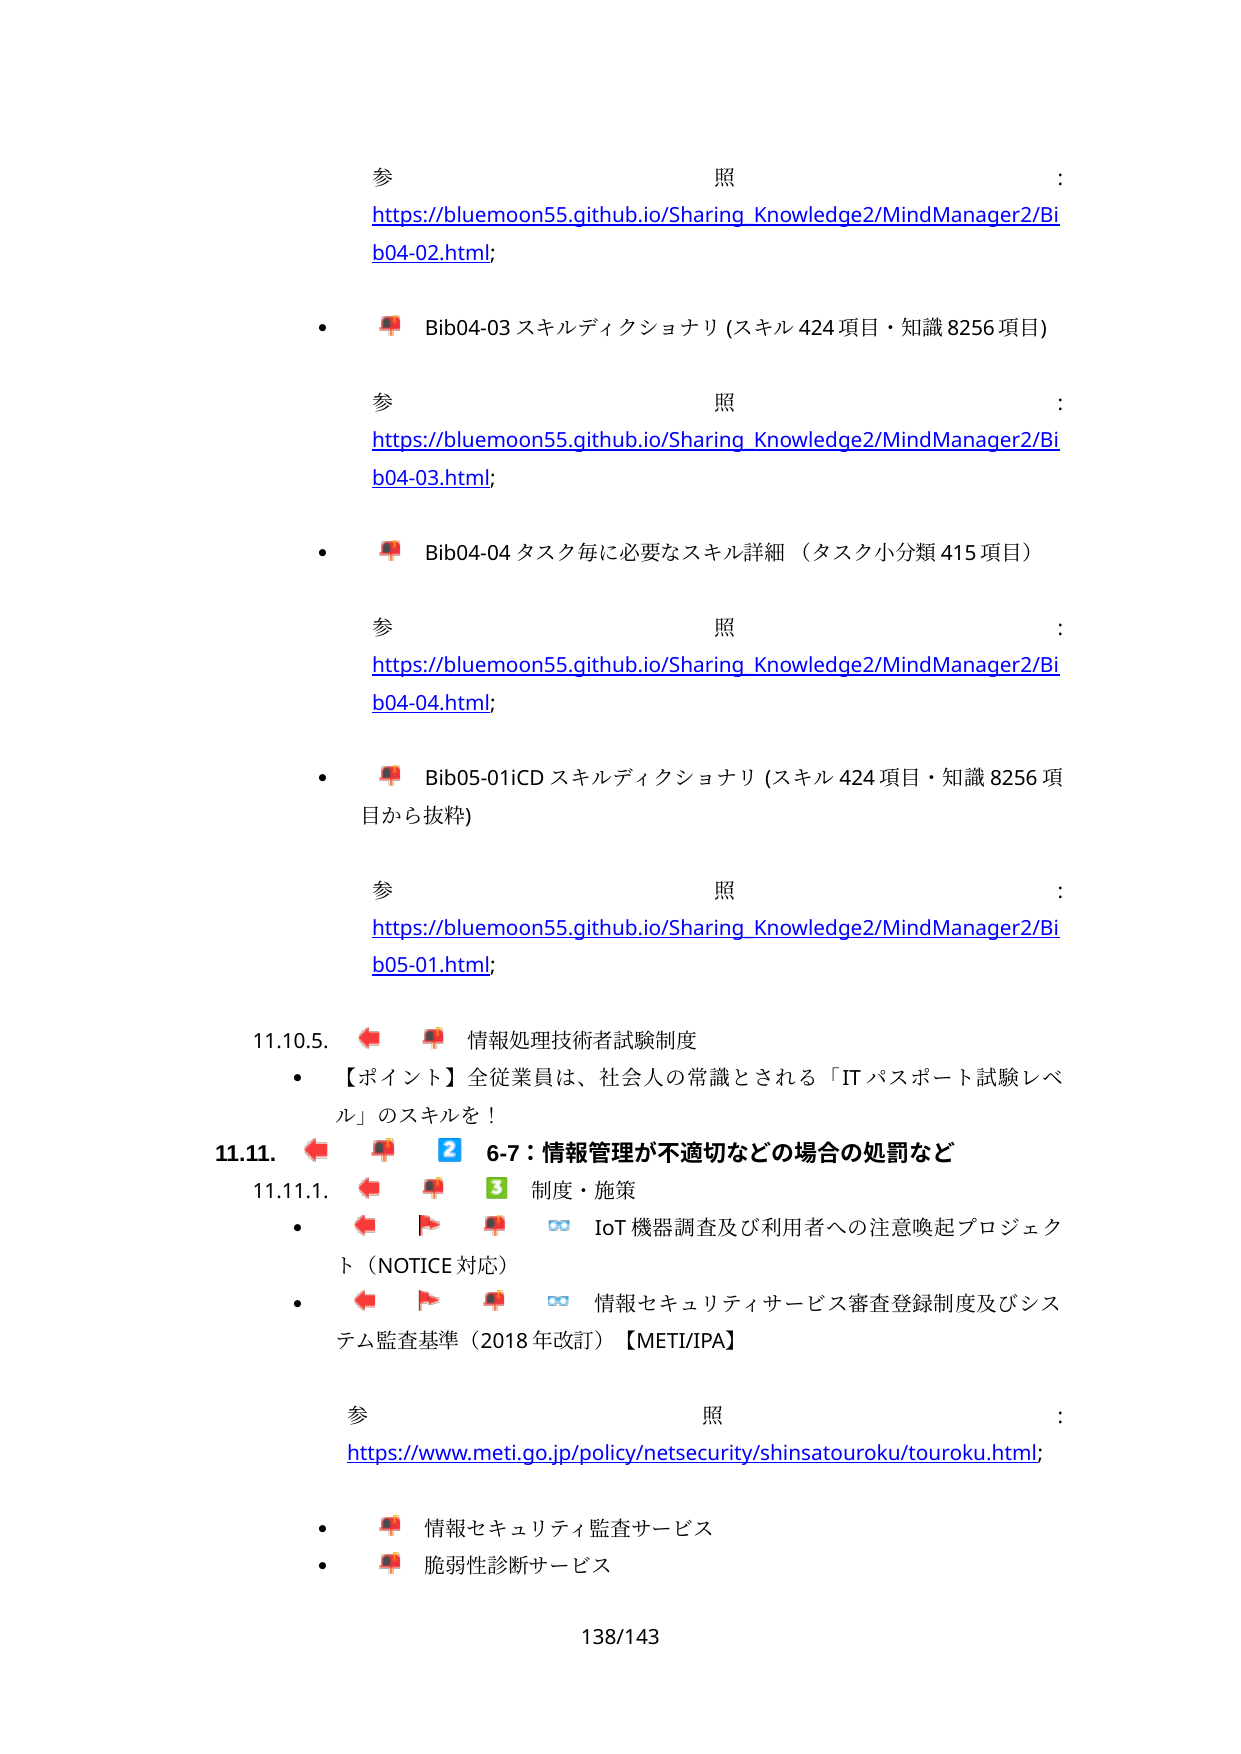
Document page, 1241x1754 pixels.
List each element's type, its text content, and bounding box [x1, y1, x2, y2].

picture [354, 1290, 376, 1311]
picture [379, 540, 401, 561]
picture [379, 765, 401, 786]
list 参照: https://bluemoon55.github.io/Sharing_Knowledge2/MindManager2/Bib04-02.html; [372, 158, 1063, 271]
list Bib04-04タスク毎に必要なスキル詳細 （タスク小分類415項目） [319, 533, 1063, 571]
list 【ポイント】全従業員は、社会人の常識とされる「ITパスポート試験レベル」のスキルを！ [294, 1058, 1063, 1133]
picture [358, 1177, 380, 1199]
picture [438, 1138, 462, 1162]
list 制度・施策 [252, 1171, 1063, 1208]
list 参照: https://bluemoon55.github.io/Sharing_Knowledge2/MindManager2/Bib04-03.html; [372, 383, 1063, 496]
picture [418, 1290, 440, 1311]
list 情報セキュリティ監査サービス [319, 1508, 1063, 1546]
list 脆弱性診断サービス [319, 1546, 1063, 1583]
picture [486, 1177, 508, 1199]
list IoT機器調査及び利用者への注意喚起プロジェクト（NOTICE対応） [294, 1208, 1063, 1283]
list 情報処理技術者試験制度 [252, 1021, 1063, 1058]
picture [422, 1177, 444, 1199]
list Bib05-01iCDスキルディクショナリ (スキル424項目・知識8256項目から抜粋) [319, 758, 1063, 833]
picture [358, 1027, 380, 1049]
list 参照: https://bluemoon55.github.io/Sharing_Knowledge2/MindManager2/Bib04-04.html; [372, 608, 1063, 721]
picture [419, 1215, 440, 1236]
list 参照: https://www.meti.go.jp/policy/netsecurity/shinsatouroku/touroku.html; [347, 1396, 1063, 1471]
list Bib04-03スキルディクショナリ (スキル424項目・知識8256項目) [319, 308, 1063, 346]
list 情報セキュリティサービス審査登録制度及びシステム監査基準（2018年改訂）【METI/IPA】 [294, 1283, 1063, 1358]
picture [483, 1215, 505, 1236]
list 参照: https://bluemoon55.github.io/Sharing_Knowledge2/MindManager2/Bib05-01.html; [372, 871, 1063, 983]
picture [422, 1027, 444, 1049]
picture [379, 1515, 401, 1536]
picture [548, 1215, 570, 1236]
picture [304, 1138, 328, 1162]
picture [547, 1290, 569, 1311]
picture [379, 315, 401, 336]
picture [379, 1552, 401, 1574]
subtitle 6-7：情報管理が不適切などの場合の処罰など [215, 1133, 1058, 1171]
picture [371, 1138, 395, 1162]
picture [354, 1215, 376, 1236]
picture [483, 1290, 505, 1311]
